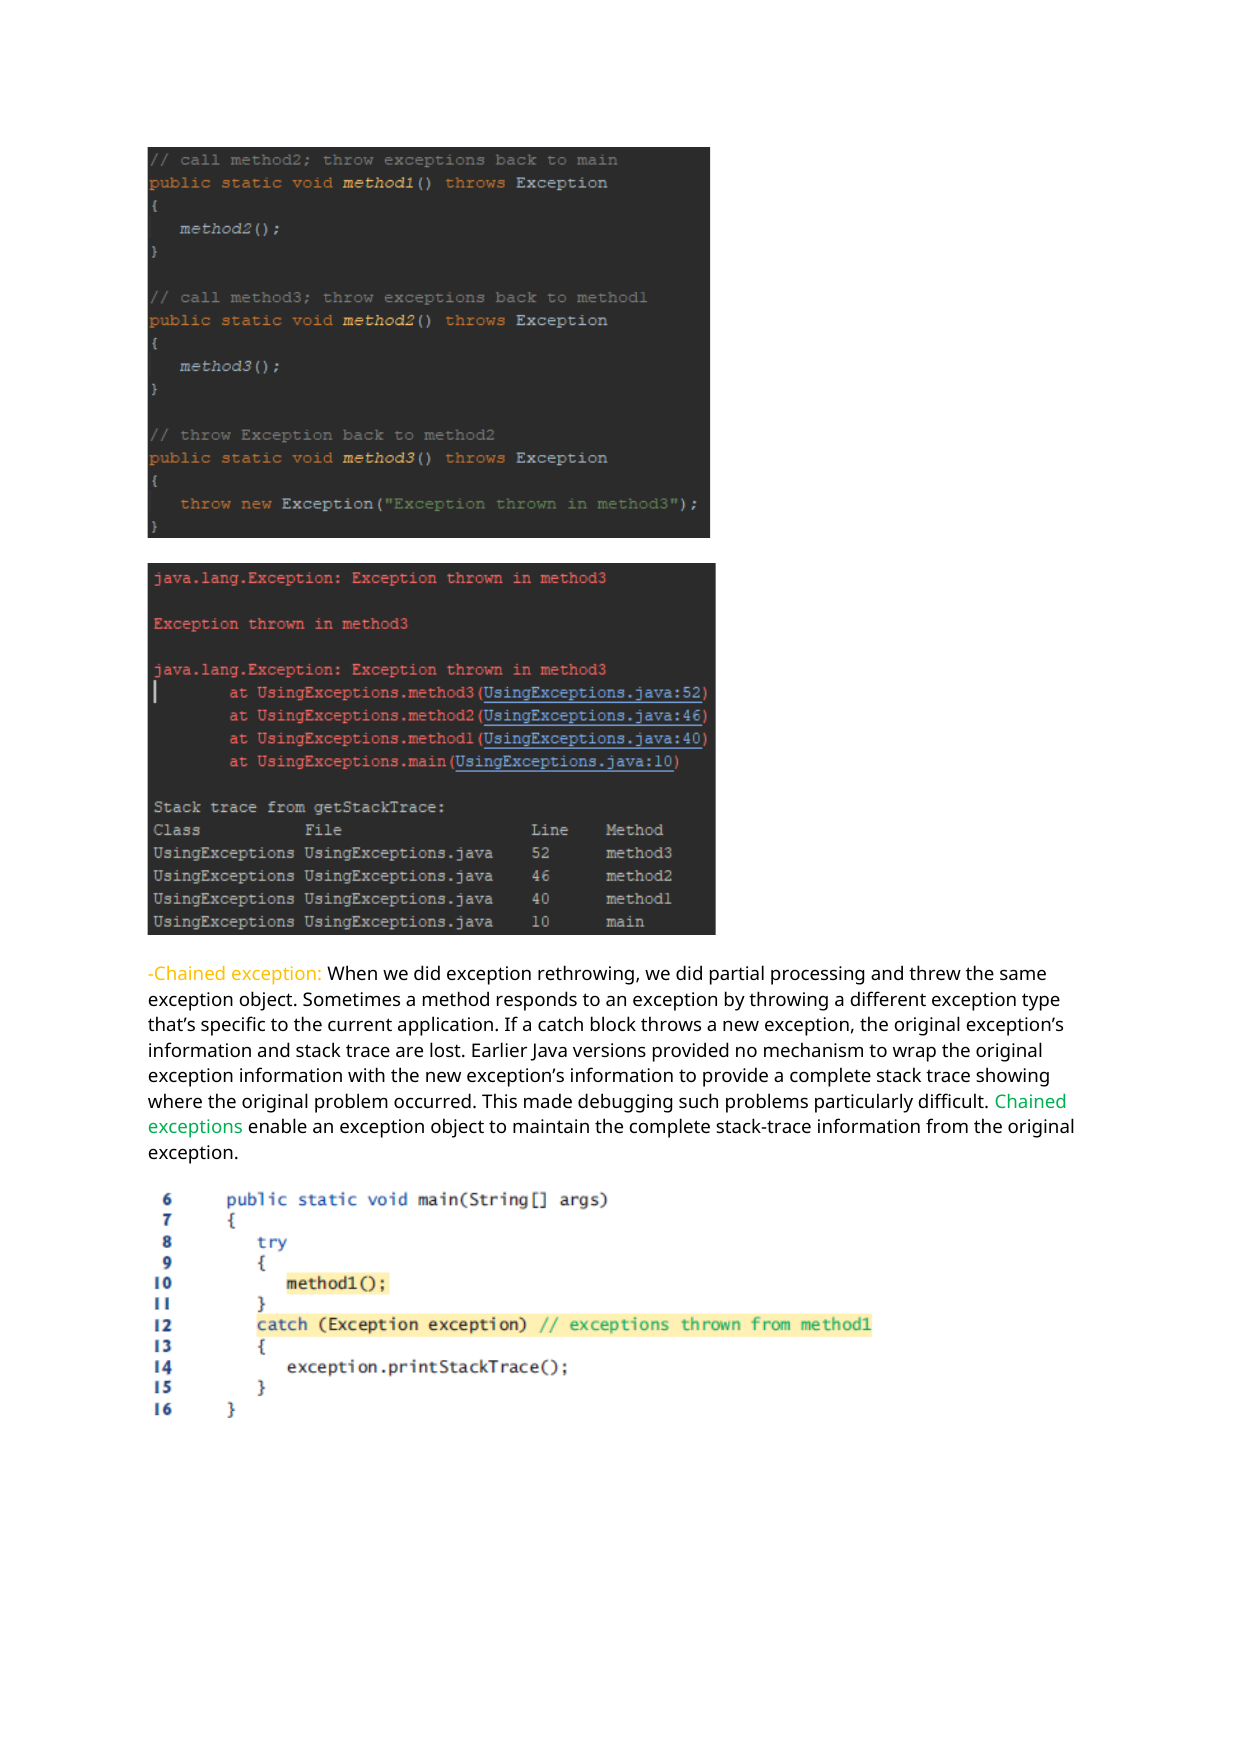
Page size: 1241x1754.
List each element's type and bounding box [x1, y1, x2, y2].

picture [147, 147, 711, 538]
text [148, 960, 1093, 1419]
picture [147, 563, 716, 935]
picture [147, 1190, 923, 1420]
